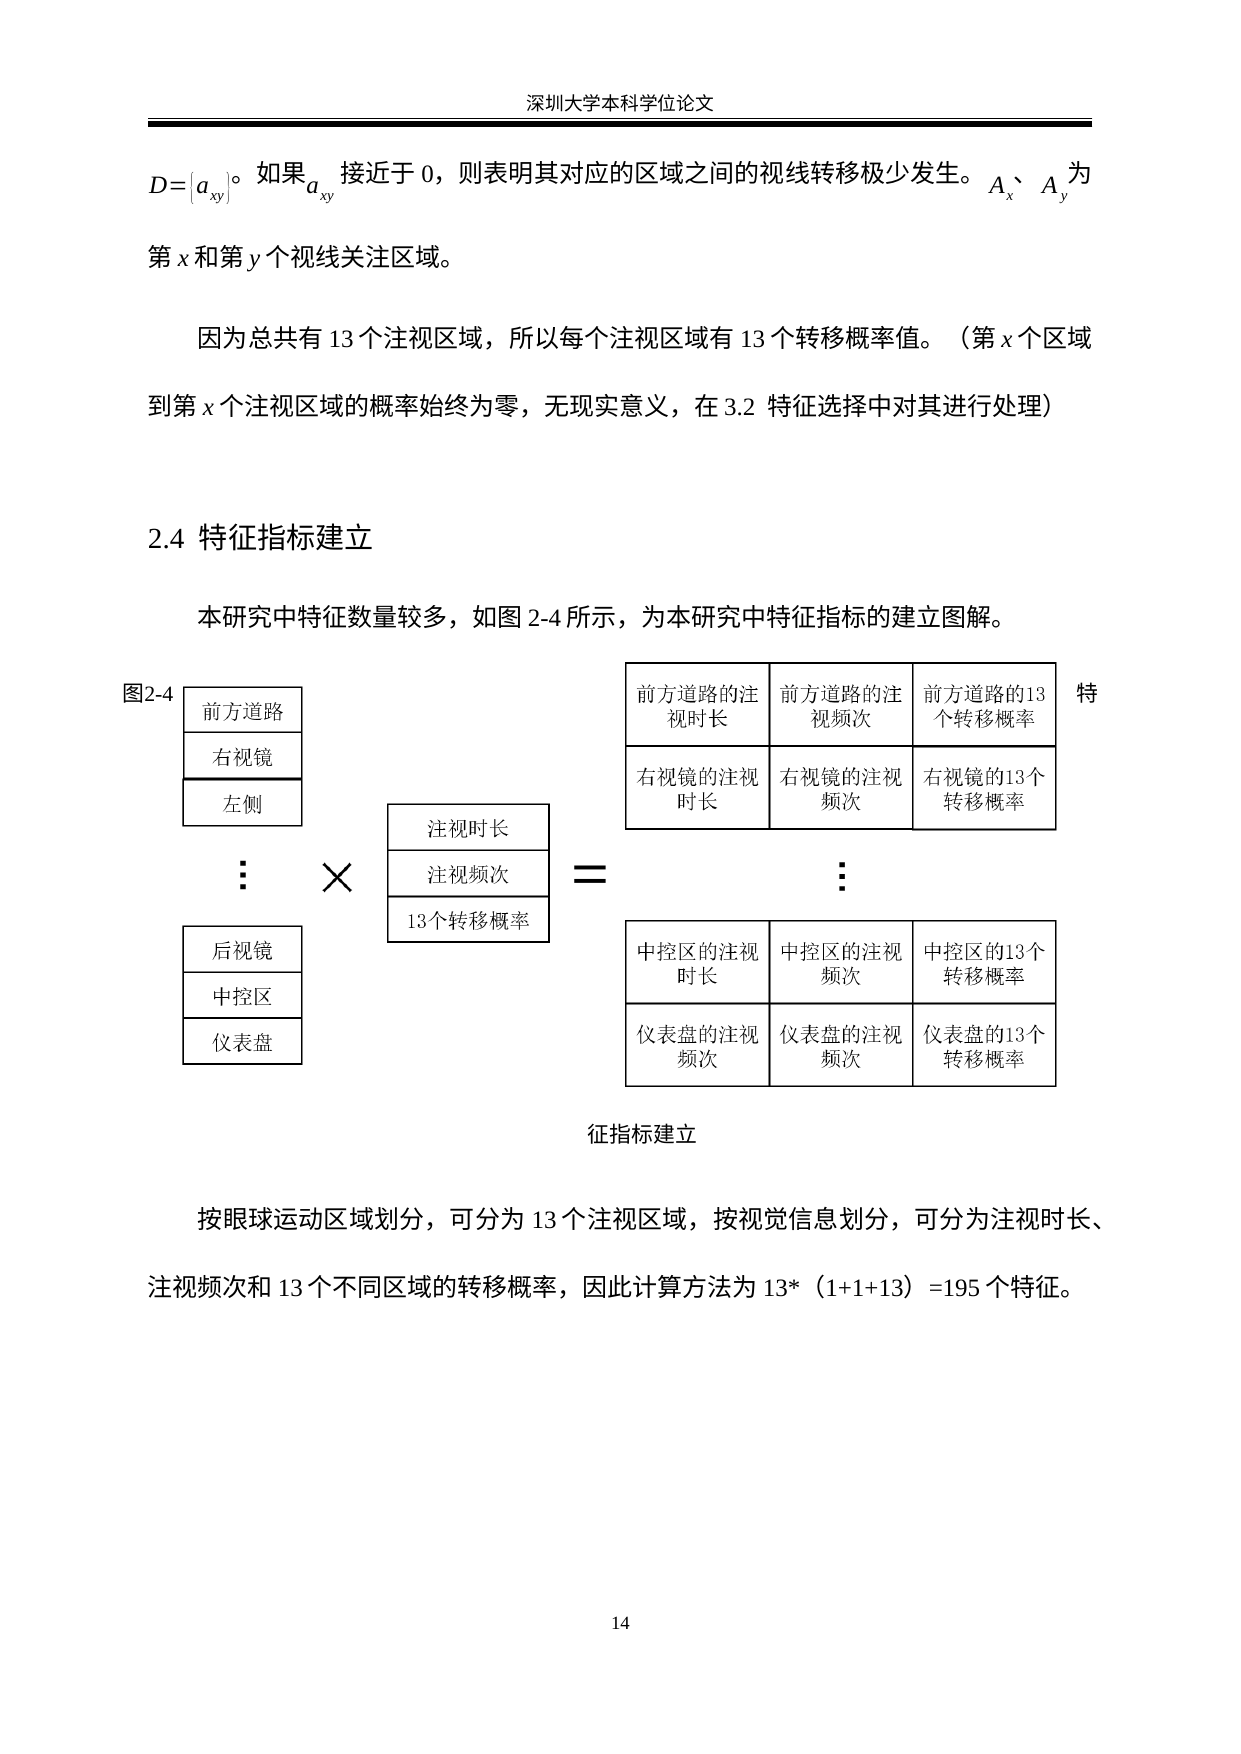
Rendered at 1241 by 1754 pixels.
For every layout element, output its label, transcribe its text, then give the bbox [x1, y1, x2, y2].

text 因为总共有13个注视区域，所以每个注视区域有13个转移概率值。（第x个区域到第x个注视区域的概率始终为零，无现实意义，在3.2 特征选择中对其进行处理） [148, 302, 1092, 438]
picture [182, 662, 1058, 1087]
text 本研究中特征数量较多，如图2-4所示，为本研究中特征指标的建立图解。 [148, 582, 1092, 650]
text 按眼球运动区域划分，可分为13个注视区域，按视觉信息划分，可分为注视时长、注视频次和13个不同区域的转移概率，因此计算方法为13*（1+1+13）=195个特征。 [148, 1184, 1092, 1320]
subtitle 特征指标建立 [148, 501, 1092, 569]
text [148, 154, 1092, 290]
